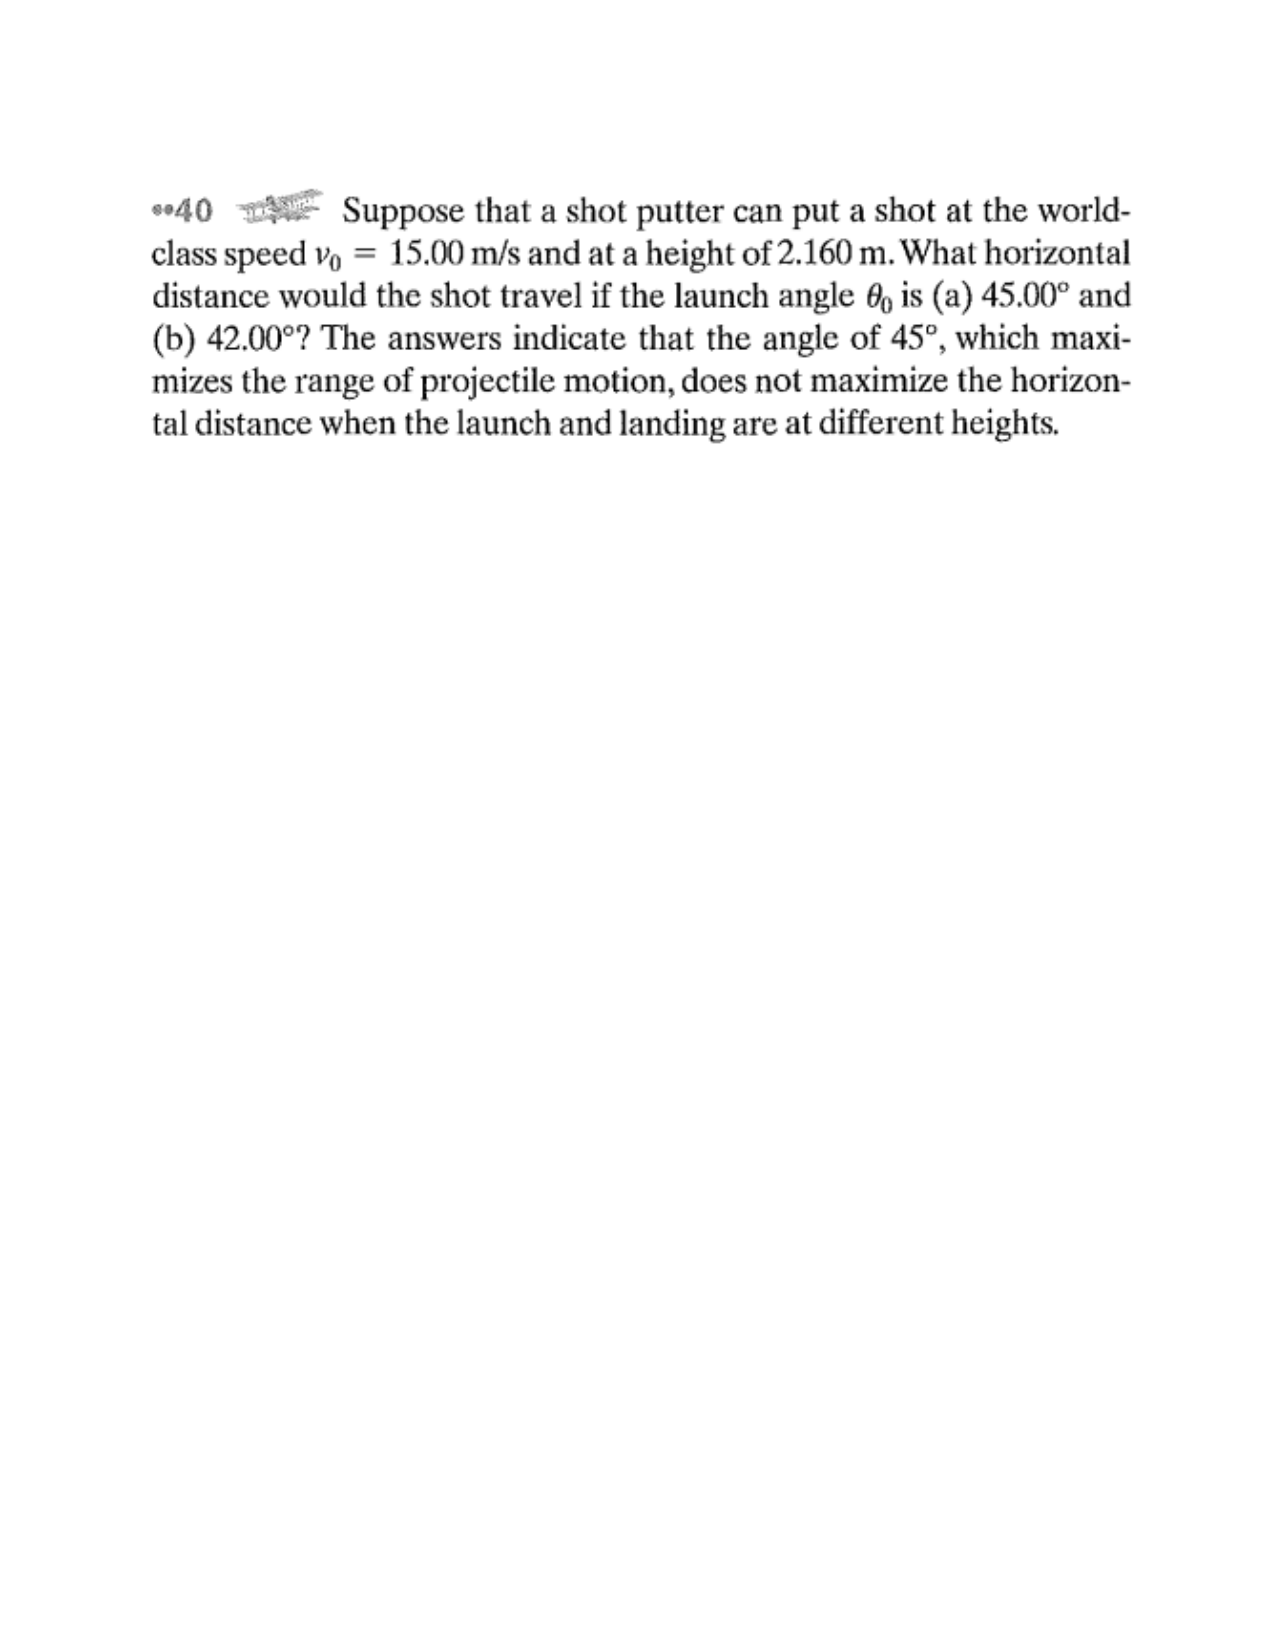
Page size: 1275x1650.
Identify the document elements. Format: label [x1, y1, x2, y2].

picture [135, 180, 1154, 457]
